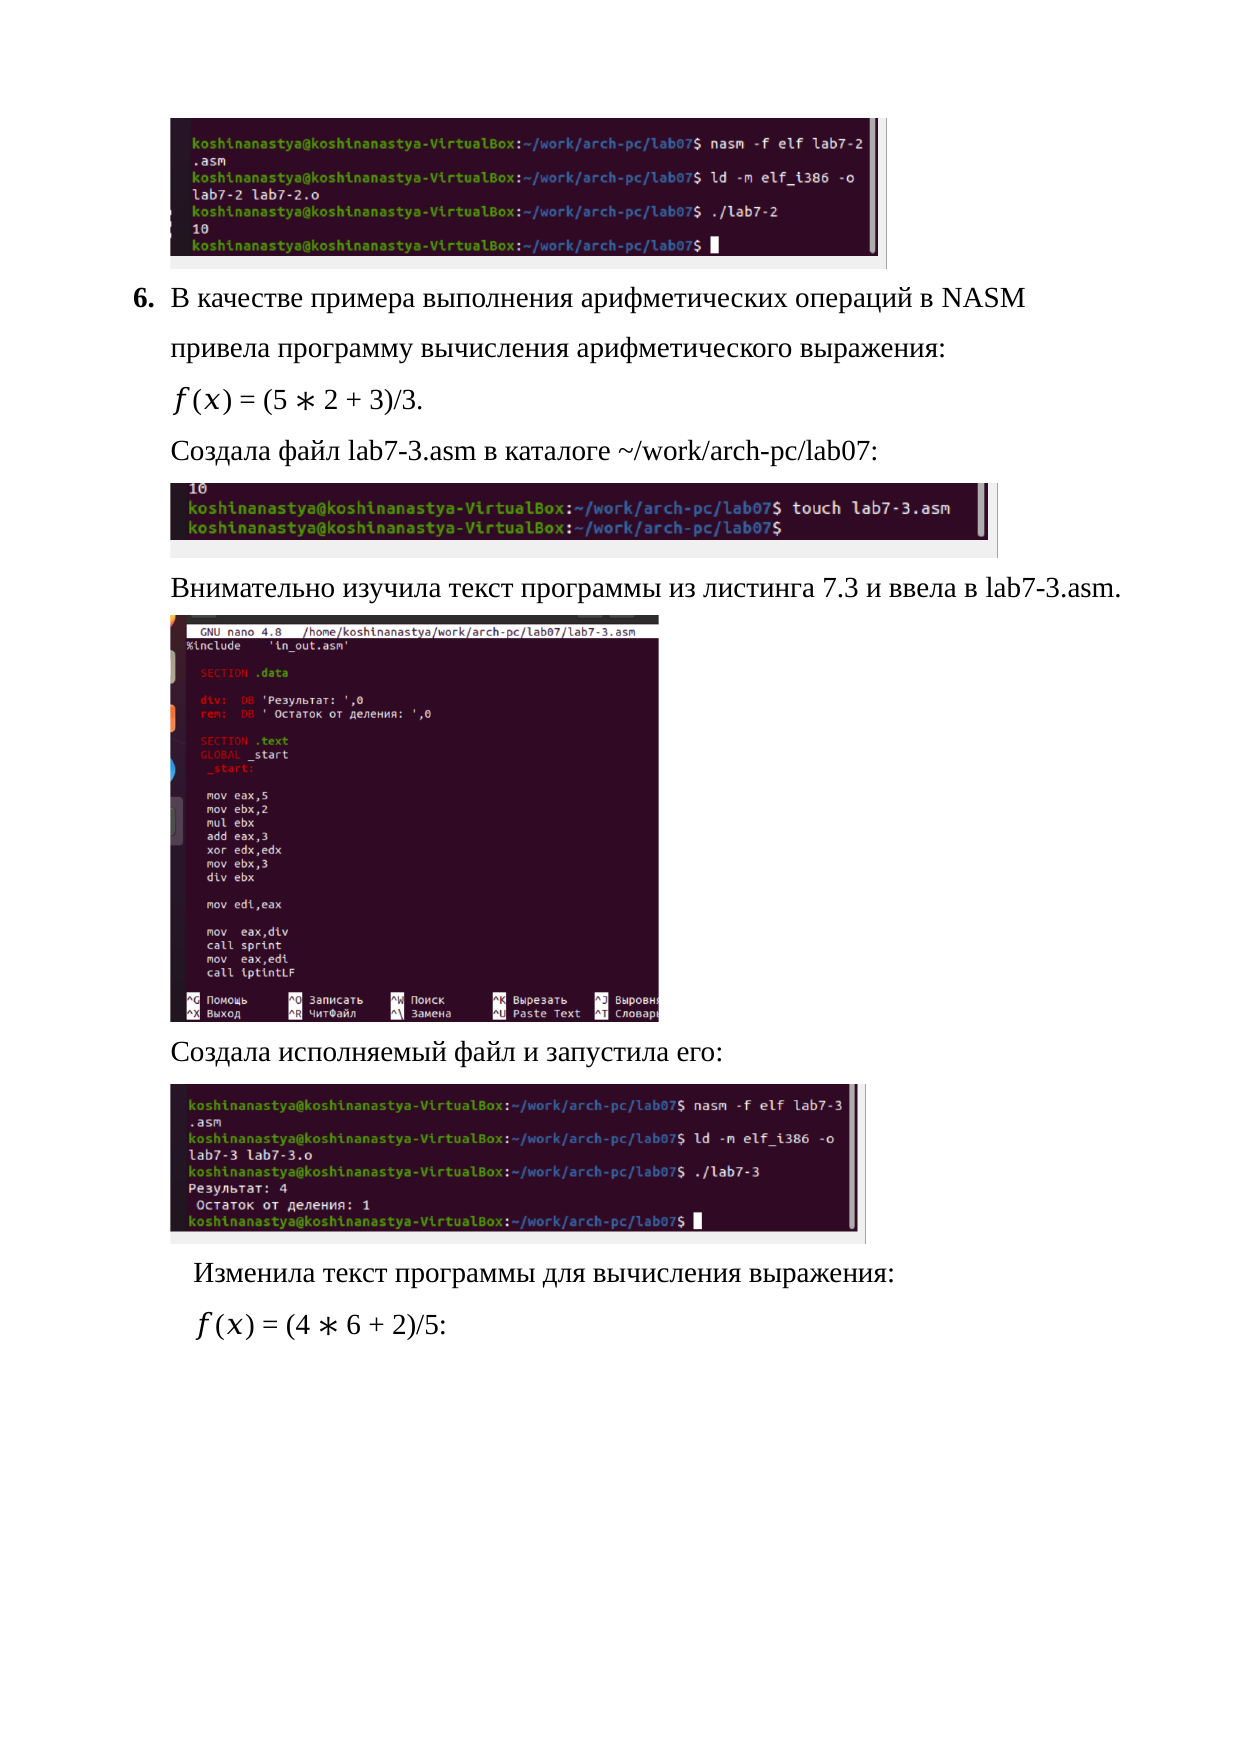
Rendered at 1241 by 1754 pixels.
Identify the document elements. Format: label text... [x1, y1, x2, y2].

picture [170, 118, 887, 269]
picture [170, 615, 659, 1022]
picture [170, 1084, 866, 1244]
list Создала исполняемый файл и запустила его: [170, 1034, 1122, 1067]
list Создала файл lab7-3.asm в каталоге ~/work/arch-pc/lab07: [170, 433, 1122, 467]
list Изменила текст программы для вычисления выражения: [193, 1255, 1122, 1289]
list В качестве примера выполнения арифметических операций в NASM привела программу вычисления арифметического выражения: [133, 280, 1122, 364]
list 𝑓(𝑥) = (5 ∗ 2 + 3)/3. [170, 381, 1122, 416]
picture [170, 483, 998, 558]
list 𝑓(𝑥) = (4 ∗ 6 + 2)/5: [193, 1306, 1122, 1341]
